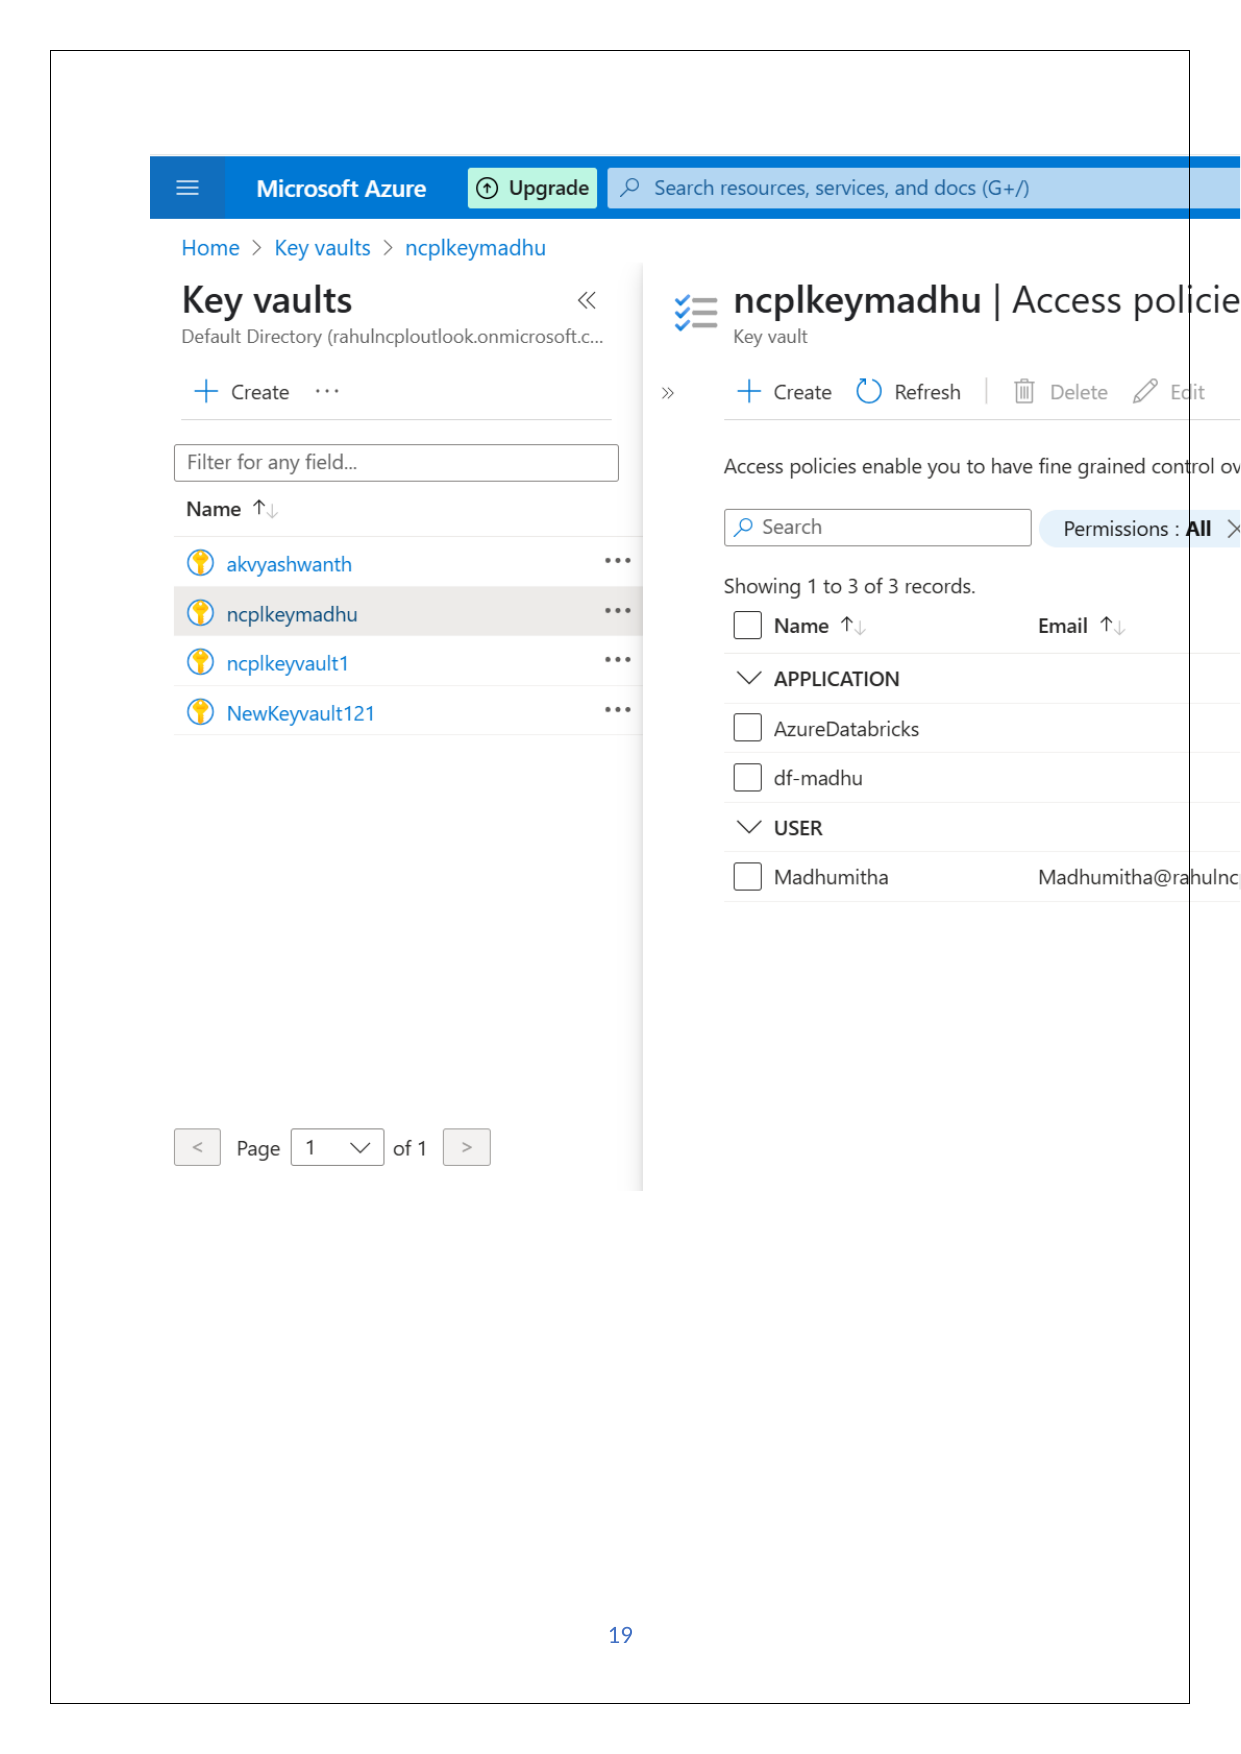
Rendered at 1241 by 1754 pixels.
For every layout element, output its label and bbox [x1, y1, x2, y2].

picture [1190, 150, 1241, 1191]
picture [150, 150, 1189, 1191]
